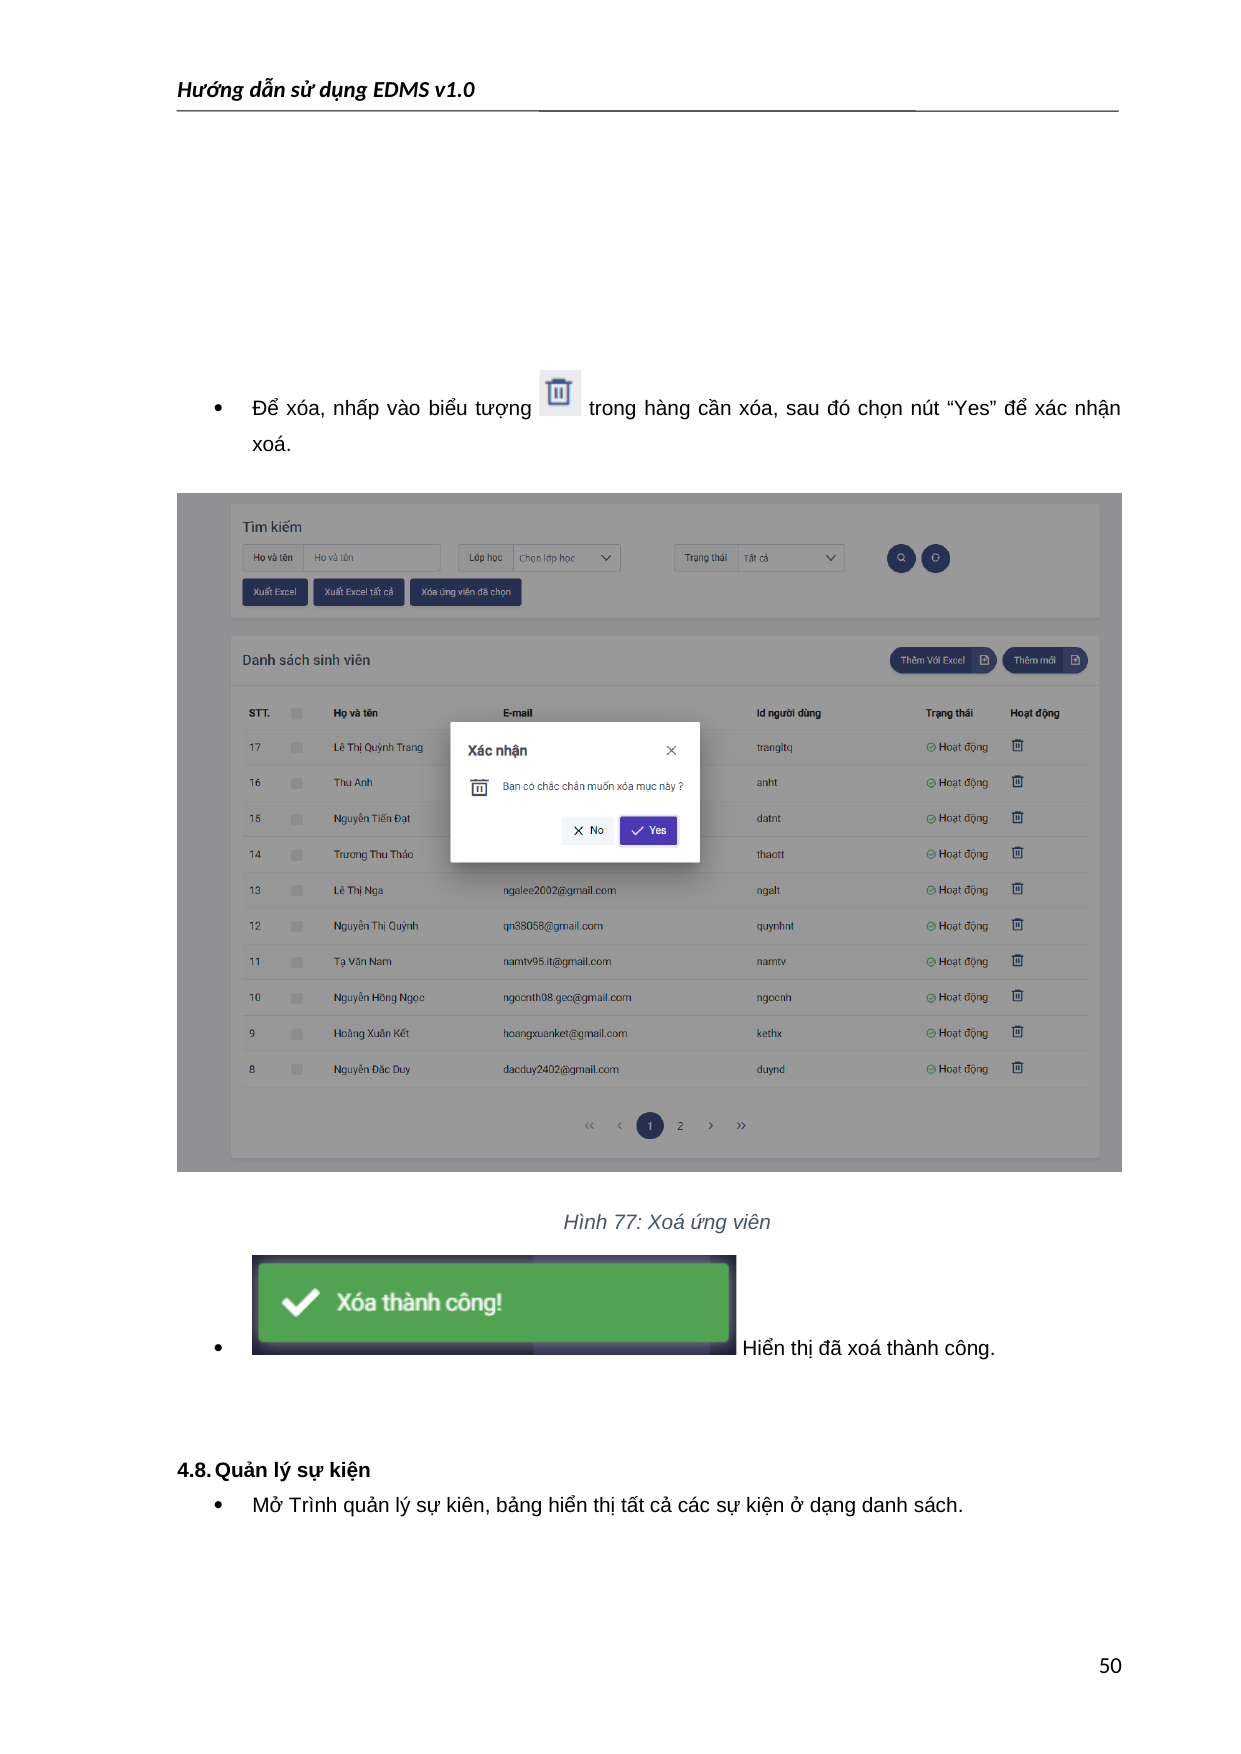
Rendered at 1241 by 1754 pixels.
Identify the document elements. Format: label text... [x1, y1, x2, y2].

text Hình 4.7.9 : Xoá ứng viên [214, 1210, 1122, 1234]
list Mở Trình quản lý sự kiên, bảng hiển thị tất cả các sự kiện ở dạng danh sách. [214, 1493, 1122, 1517]
picture [177, 493, 1122, 1172]
list Để xóa, nhấp vào biểu tượng trong hàng cần xóa, sau đó chọn nút “Yes” để xác nhận xoá. [214, 370, 1122, 456]
picture [252, 1255, 737, 1355]
list Quản lý sự kiện [177, 1457, 1122, 1481]
picture [539, 370, 582, 416]
